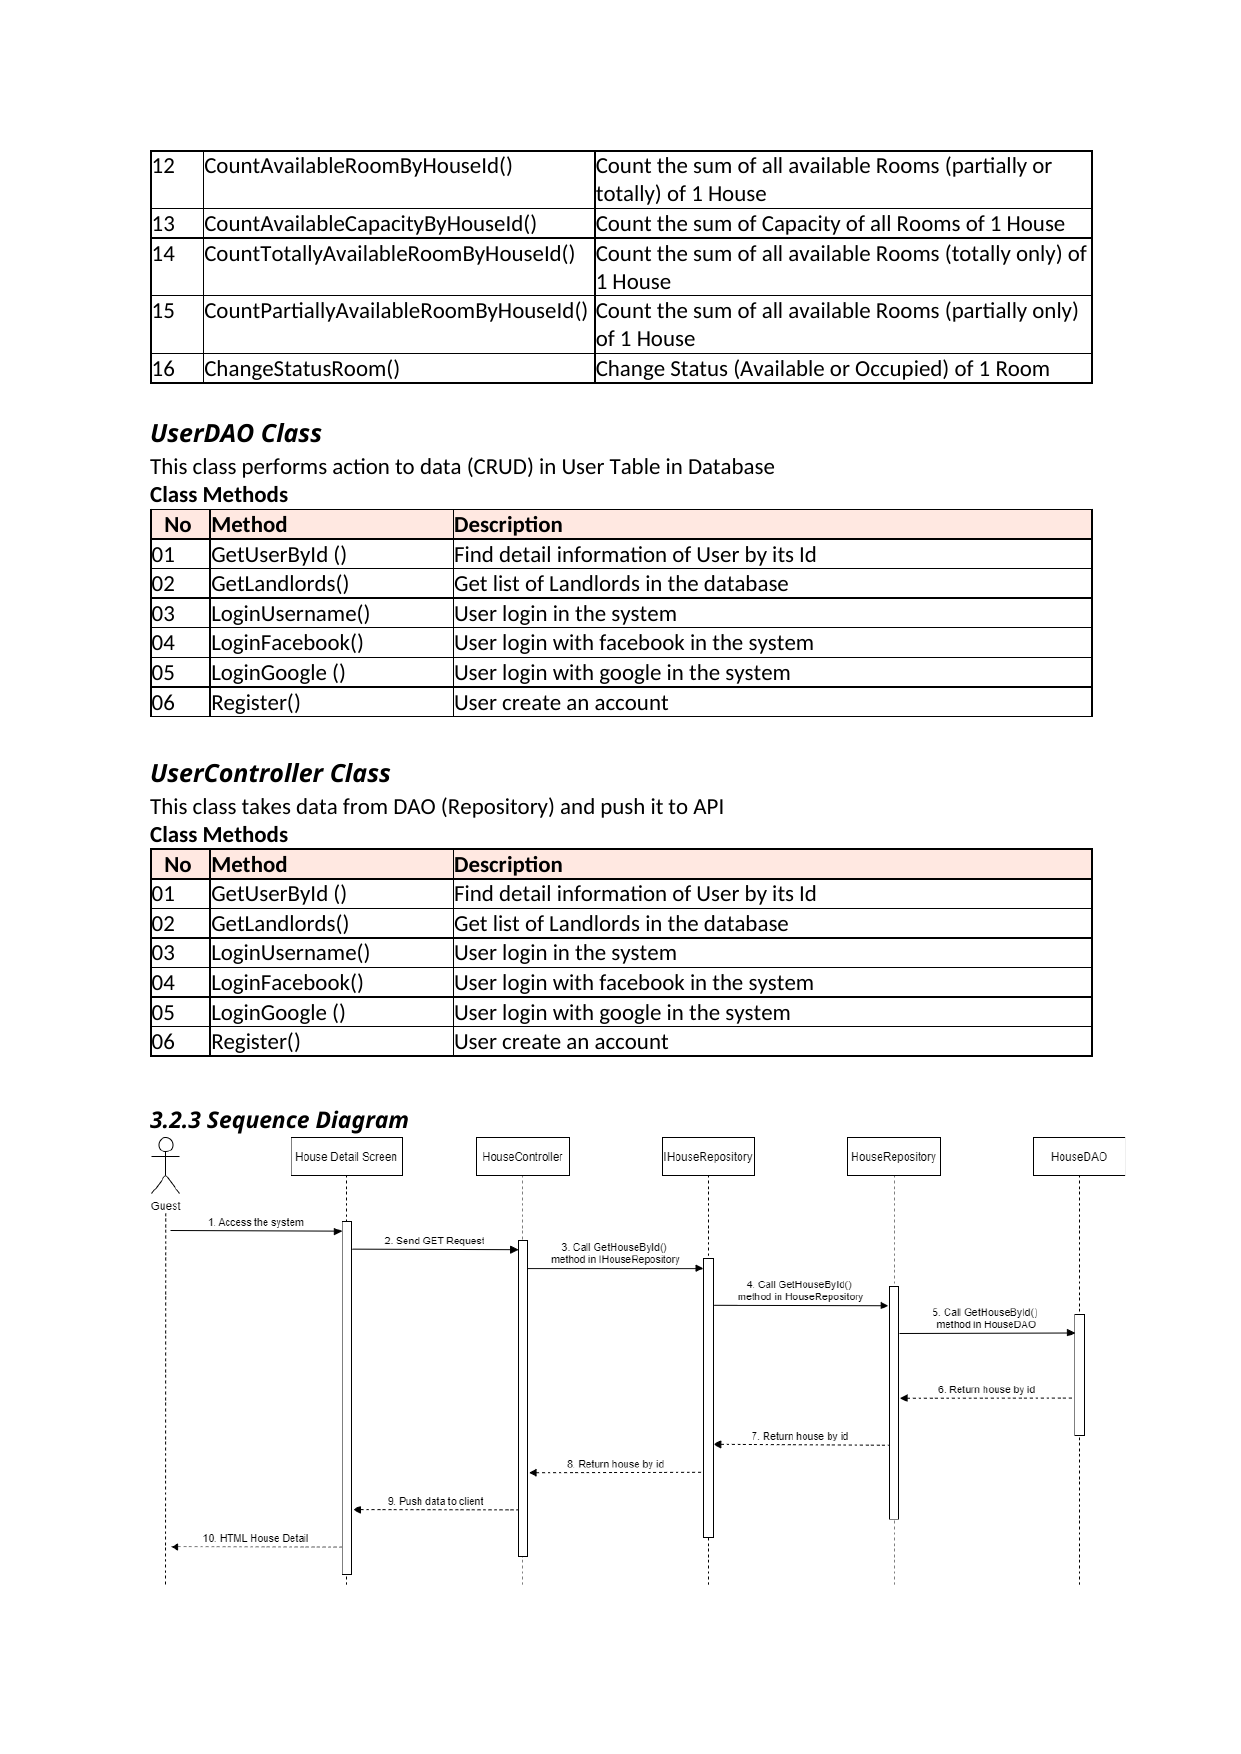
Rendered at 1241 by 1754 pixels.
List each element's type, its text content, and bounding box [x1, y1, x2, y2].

subtitle 3.2.3 Sequence Diagram [150, 1104, 1093, 1135]
table_cell Count the sum of all available Rooms (partially only) of 1 House [596, 296, 1091, 352]
table_cell 16 [152, 354, 203, 382]
table_cell 01 [152, 540, 209, 568]
text Class Methods [150, 820, 1093, 848]
table_cell 13 [152, 209, 203, 237]
table_cell 01 [152, 880, 209, 907]
table_cell LoginFacebook() [211, 628, 453, 656]
table_cell Change Status (Available or Occupied) of 1 Room [596, 354, 1091, 382]
table_cell 03 [152, 939, 209, 967]
subtitle UserDAO Class [150, 416, 1093, 450]
table_cell User login in the system [454, 939, 1091, 967]
table_cell GetLandlords() [211, 909, 453, 937]
table_cell CountTotallyAvailableRoomByHouseId() [204, 239, 594, 295]
table_cell User login with facebook in the system [454, 968, 1091, 996]
text This class performs action to data (CRUD) in User Table in Database [150, 452, 1093, 481]
table_cell 04 [152, 628, 209, 656]
table_cell GetUserById () [211, 880, 453, 907]
table_cell 06 [152, 1027, 209, 1055]
table_cell LoginGoogle () [211, 658, 453, 686]
table_cell User login with facebook in the system [454, 628, 1091, 656]
table_cell CountAvailableCapacityByHouseId() [204, 209, 594, 237]
table_header Method [211, 510, 453, 538]
table_cell 02 [152, 909, 209, 937]
table_header Description [454, 510, 1091, 538]
table_cell User create an account [454, 688, 1091, 716]
table_cell Count the sum of all available Rooms (partially or totally) of 1 House [596, 152, 1091, 208]
table_cell Find detail information of User by its Id [454, 540, 1091, 568]
table_cell LoginUsername() [211, 599, 453, 627]
table_cell LoginFacebook() [211, 968, 453, 996]
table_cell CountAvailableRoomByHouseId() [204, 152, 594, 208]
table_cell 14 [152, 239, 203, 295]
table_cell Get list of Landlords in the database [454, 909, 1091, 937]
table_cell LoginGoogle () [211, 998, 453, 1026]
table_cell CountPartiallyAvailableRoomByHouseId() [204, 296, 594, 352]
text Class Methods [150, 481, 1093, 508]
table_cell User login with google in the system [454, 998, 1091, 1026]
table_cell Find detail information of User by its Id [454, 880, 1091, 907]
table_cell GetLandlords() [211, 569, 453, 597]
table_header Description [454, 850, 1091, 878]
table_cell LoginUsername() [211, 939, 453, 967]
table_cell ChangeStatusRoom() [204, 354, 594, 382]
table_cell 05 [152, 998, 209, 1026]
table_cell 12 [152, 152, 203, 208]
table_cell 04 [152, 968, 209, 996]
table_cell 05 [152, 658, 209, 686]
text This class takes data from DAO (Repository) and push it to API [150, 792, 1093, 820]
table_cell GetUserById () [211, 540, 453, 568]
table_cell Count the sum of Capacity of all Rooms of 1 House [596, 209, 1091, 237]
table_cell User login in the system [454, 599, 1091, 627]
table_cell User login with google in the system [454, 658, 1091, 686]
table_cell 02 [152, 569, 209, 597]
subtitle UserController Class [150, 755, 1093, 789]
table_cell Get list of Landlords in the database [454, 569, 1091, 597]
table_header Method [211, 850, 453, 878]
table_header No [152, 850, 209, 878]
table_cell 06 [152, 688, 209, 716]
table_cell Register() [211, 688, 453, 716]
picture [150, 1137, 1125, 1586]
table_cell Count the sum of all available Rooms (totally only) of 1 House [596, 239, 1091, 295]
table_header No [152, 510, 209, 538]
table_cell 03 [152, 599, 209, 627]
table_cell Register() [211, 1027, 453, 1055]
table_cell 15 [152, 296, 203, 352]
table_cell User create an account [454, 1027, 1091, 1055]
